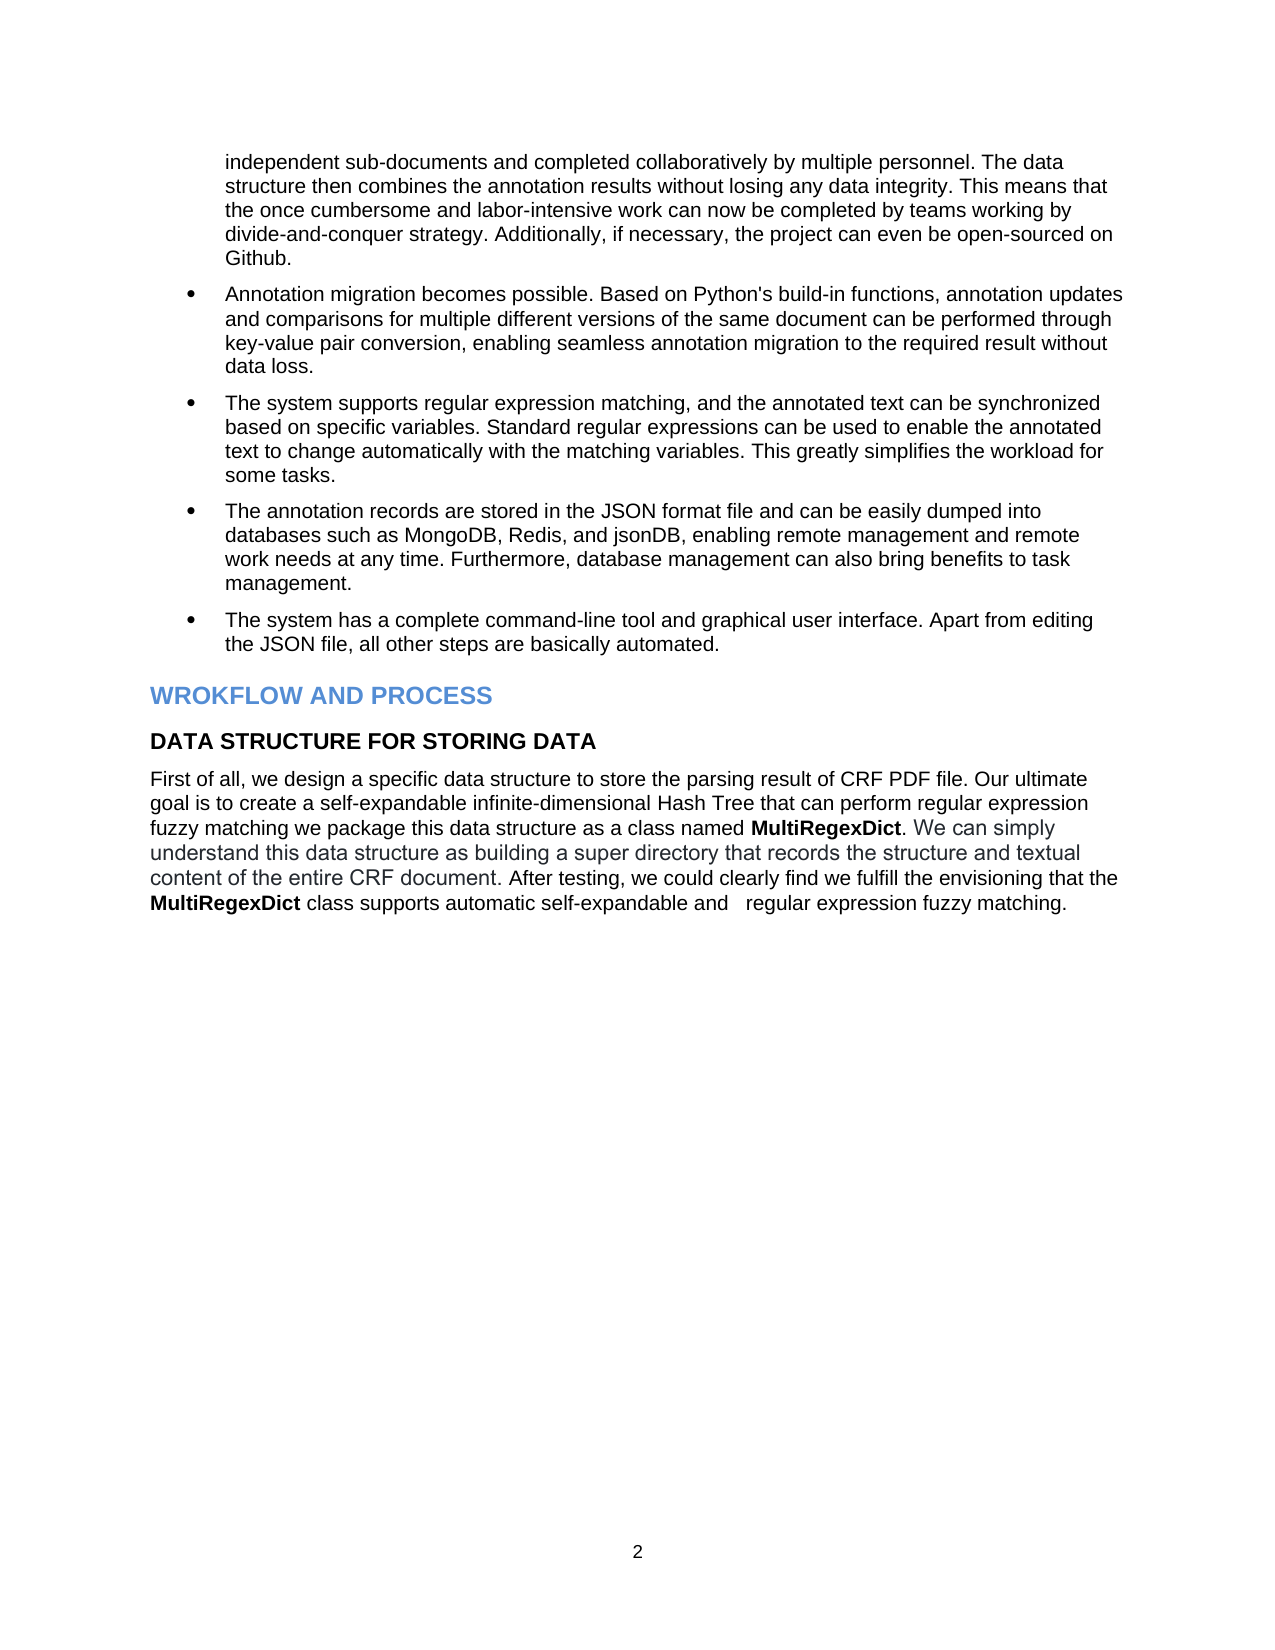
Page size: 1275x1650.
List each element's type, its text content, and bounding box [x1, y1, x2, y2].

text First of all, we design a specific data structure to store the parsing result of CRF PDF file. Our ultimate goal is to create a self-expandable infinite-dimensional Hash Tree that can perform regular expression fuzzy matching we package this data structure as a class named MultiRegexDict. We can simply understand this data structure as building a super directory that records the structure and textual content of the entire CRF document. After testing, we could clearly find we fulfill the envisioning that the MultiRegexDict class supports automatic self-expandable and regular expression fuzzy matching. [150, 767, 1125, 914]
list The system supports regular expression matching, and the annotated text can be synchronized based on specific variables. Standard regular expressions can be used to enable the annotated text to change automatically with the matching variables. This greatly simplifies the workload for some tasks. [187, 391, 1125, 487]
list The system has a complete command-line tool and graphical user interface. Apart from editing the JSON file, all other steps are basically automated. [187, 608, 1125, 656]
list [187, 150, 1125, 270]
list Annotation migration becomes possible. Based on Python's build-in functions, annotation updates and comparisons for multiple different versions of the same document can be performed through key-value pair conversion, enabling seamless annotation migration to the required result without data loss. [187, 282, 1125, 378]
subtitle Data Structure for storing data [150, 728, 1125, 754]
list The annotation records are stored in the JSON format file and can be easily dumped into databases such as MongoDB, Redis, and jsonDB, enabling remote management and remote work needs at any time. Furthermore, database management can also bring benefits to task management. [187, 499, 1125, 595]
subtitle WROKFLOW AND PROCESS [150, 681, 1125, 709]
